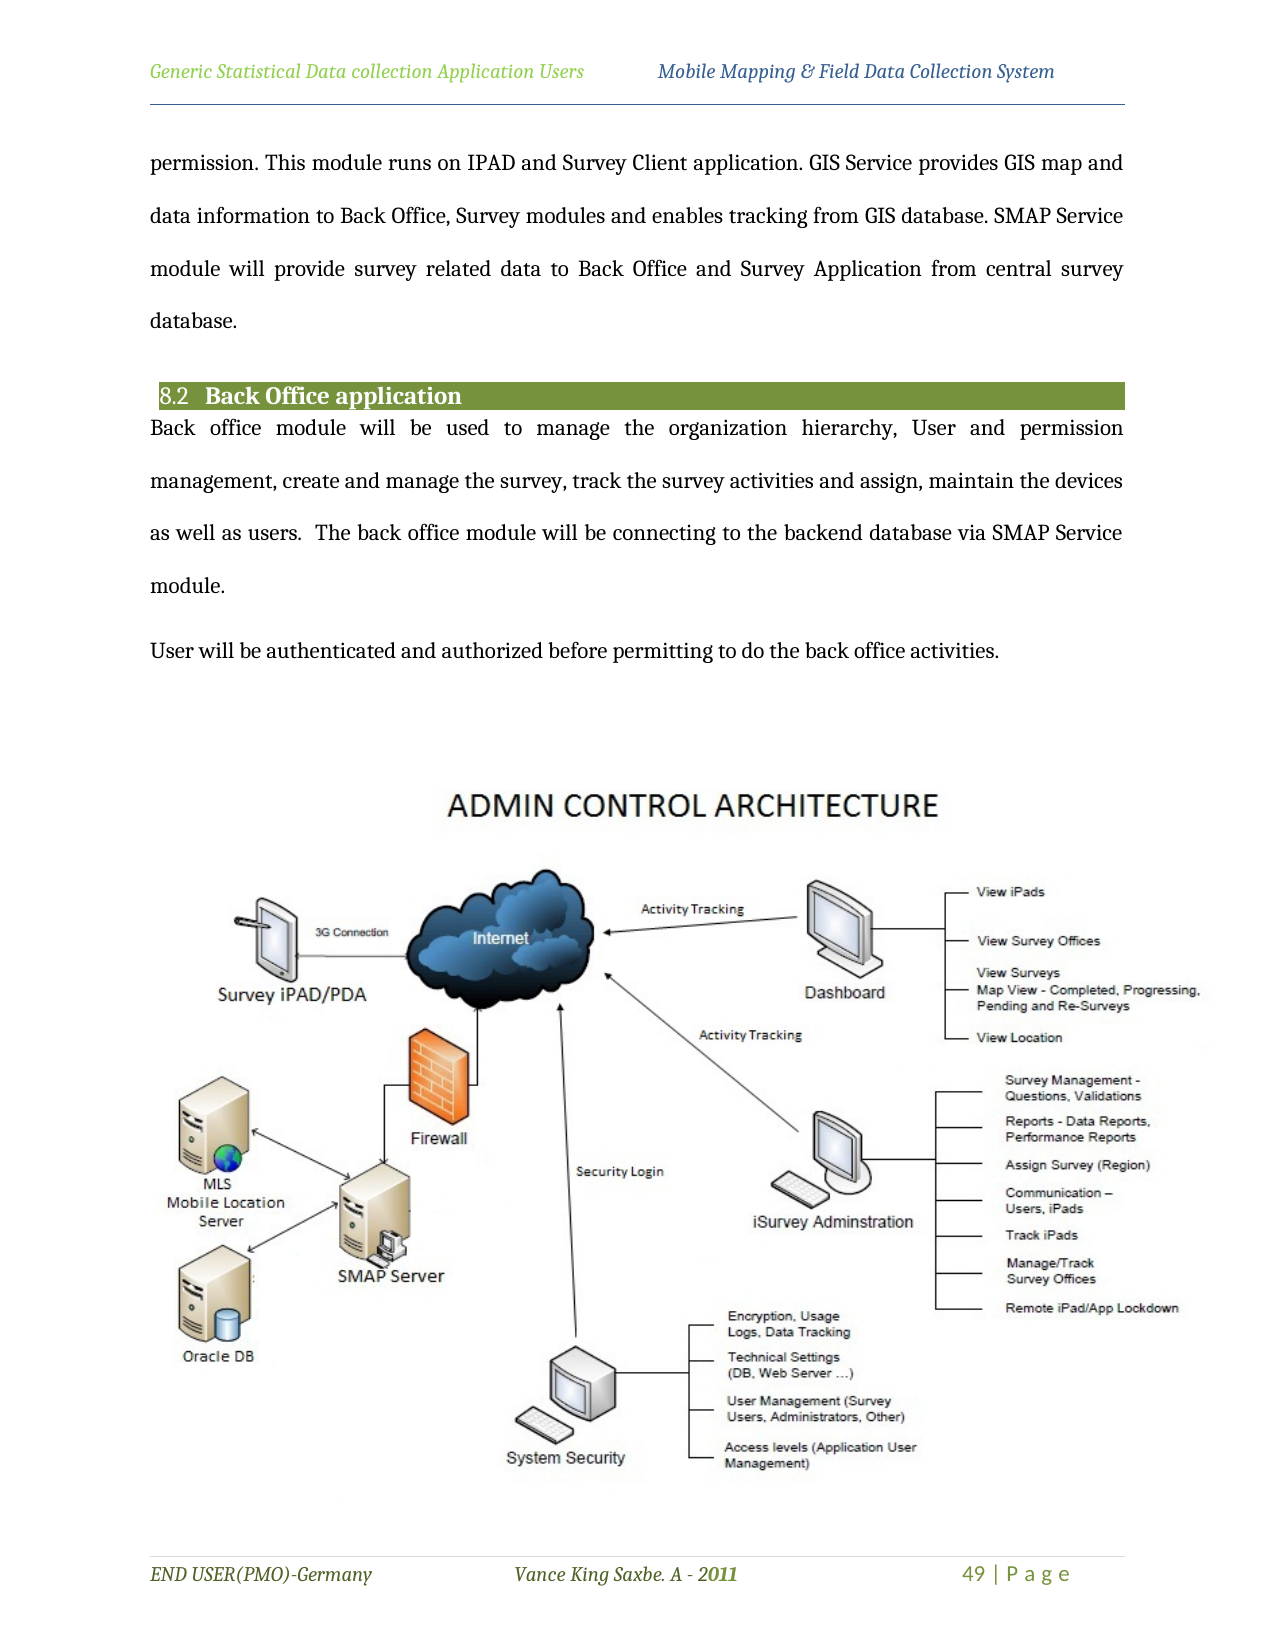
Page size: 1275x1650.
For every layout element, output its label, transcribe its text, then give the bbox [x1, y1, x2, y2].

text User will be authenticated and authorized before permitting to do the back office activities. [150, 638, 1125, 664]
picture [152, 748, 1215, 1535]
subtitle Back Office application [159, 382, 1125, 410]
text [150, 150, 1125, 334]
text Back office module will be used to manage the organization hierarchy, User and permission management, create and manage the survey, track the survey activities and assign, maintain the devices as well as users. The back office module will be connecting to the backend database via SMAP Service module. [150, 415, 1125, 599]
